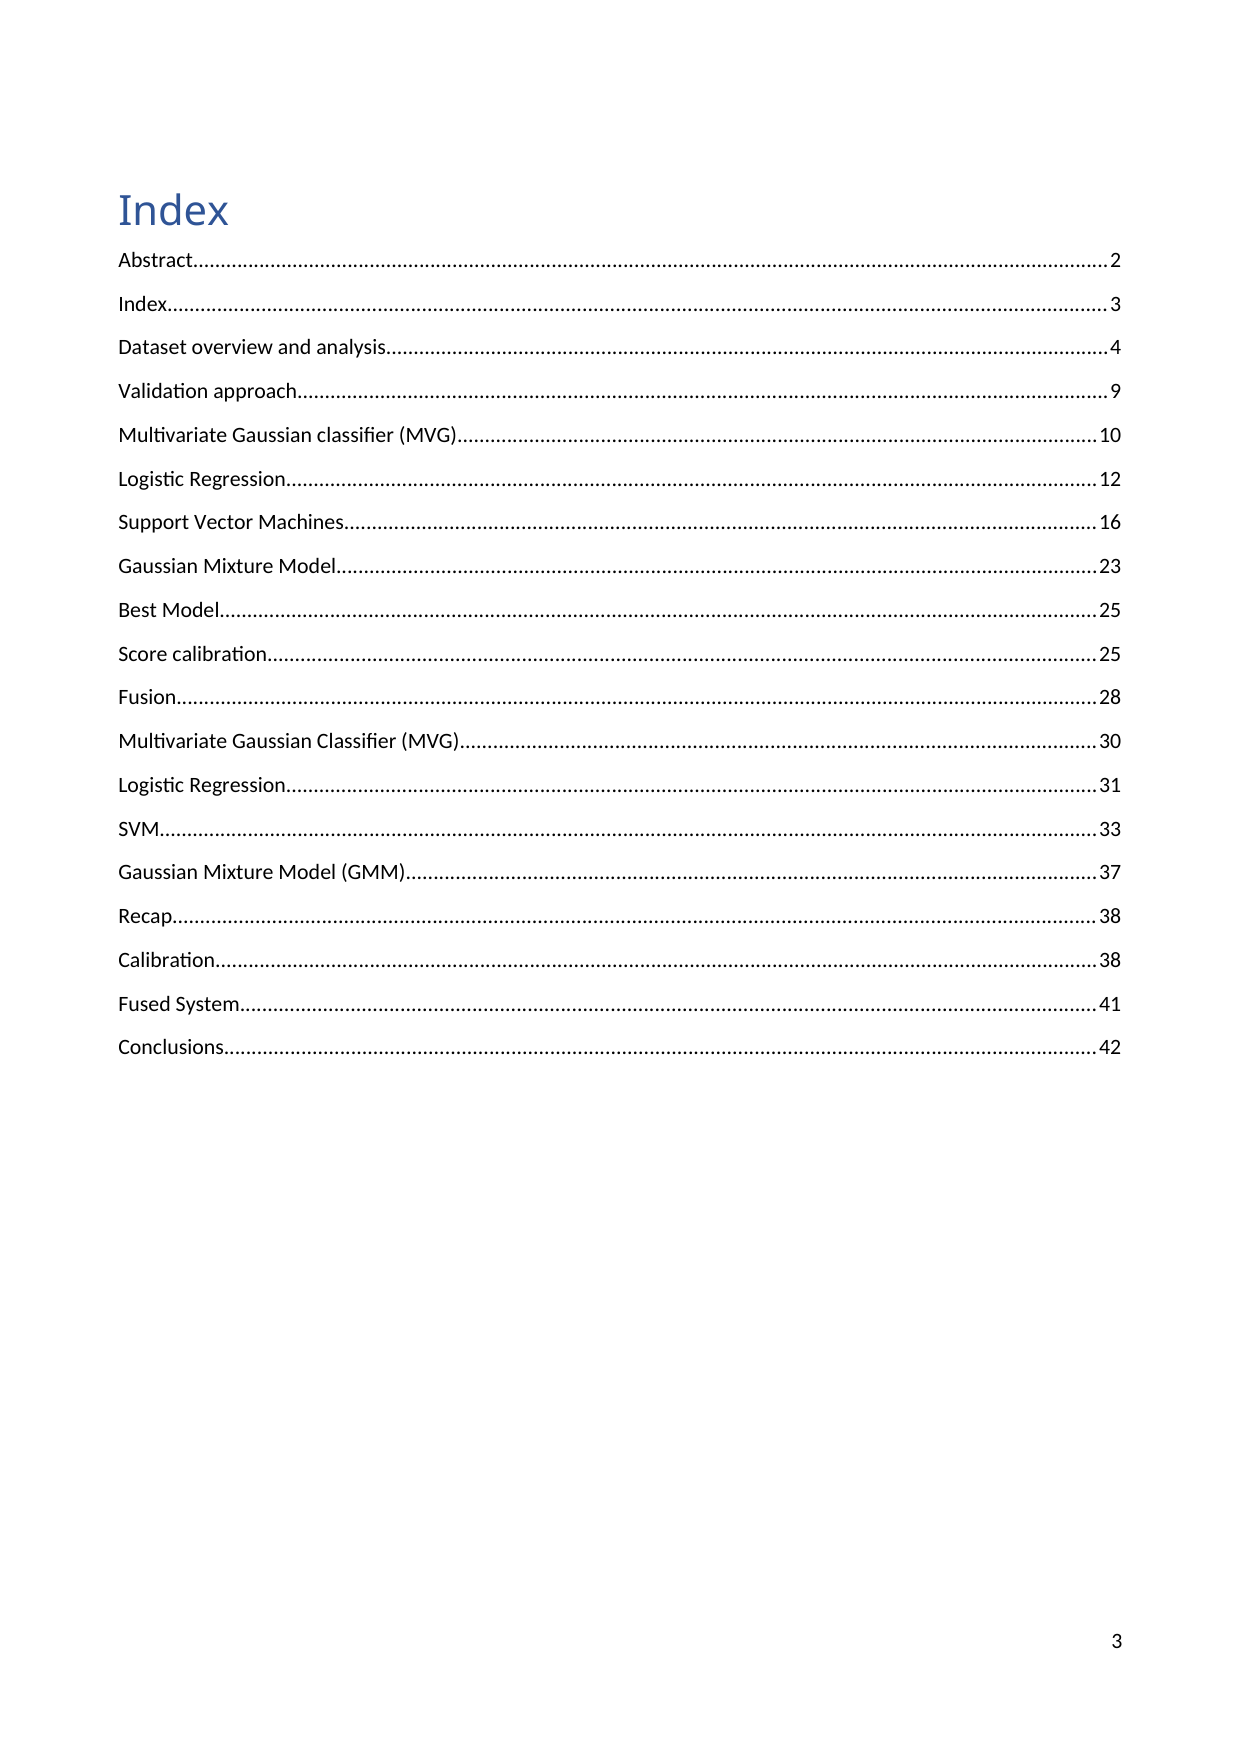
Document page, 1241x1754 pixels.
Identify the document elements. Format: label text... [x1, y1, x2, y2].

text Abstract 2 [118, 246, 1122, 273]
text Score calibration 25 [118, 640, 1122, 666]
text Support Vector Machines 16 [118, 508, 1122, 535]
text Validation approach 9 [118, 377, 1122, 404]
text Fused System 41 [118, 990, 1122, 1016]
text Multivariate Gaussian Classifier (MVG) 30 [118, 727, 1122, 754]
text Calibration 38 [118, 946, 1122, 973]
text Conclusions 42 [118, 1033, 1122, 1060]
text Dataset overview and analysis 4 [118, 333, 1122, 360]
text Logistic Regression 31 [118, 771, 1122, 798]
text Best Model 25 [118, 596, 1122, 623]
text Gaussian Mixture Model (GMM) 37 [118, 858, 1122, 885]
text Logistic Regression 12 [118, 465, 1122, 491]
text Index 3 [118, 290, 1122, 316]
text Gaussian Mixture Model 23 [118, 552, 1122, 579]
text Fusion 28 [118, 683, 1122, 710]
subtitle Index [118, 181, 1122, 238]
text SVM 33 [118, 815, 1122, 841]
text Multivariate Gaussian classifier (MVG) 10 [118, 421, 1122, 448]
text Recap 38 [118, 902, 1122, 929]
